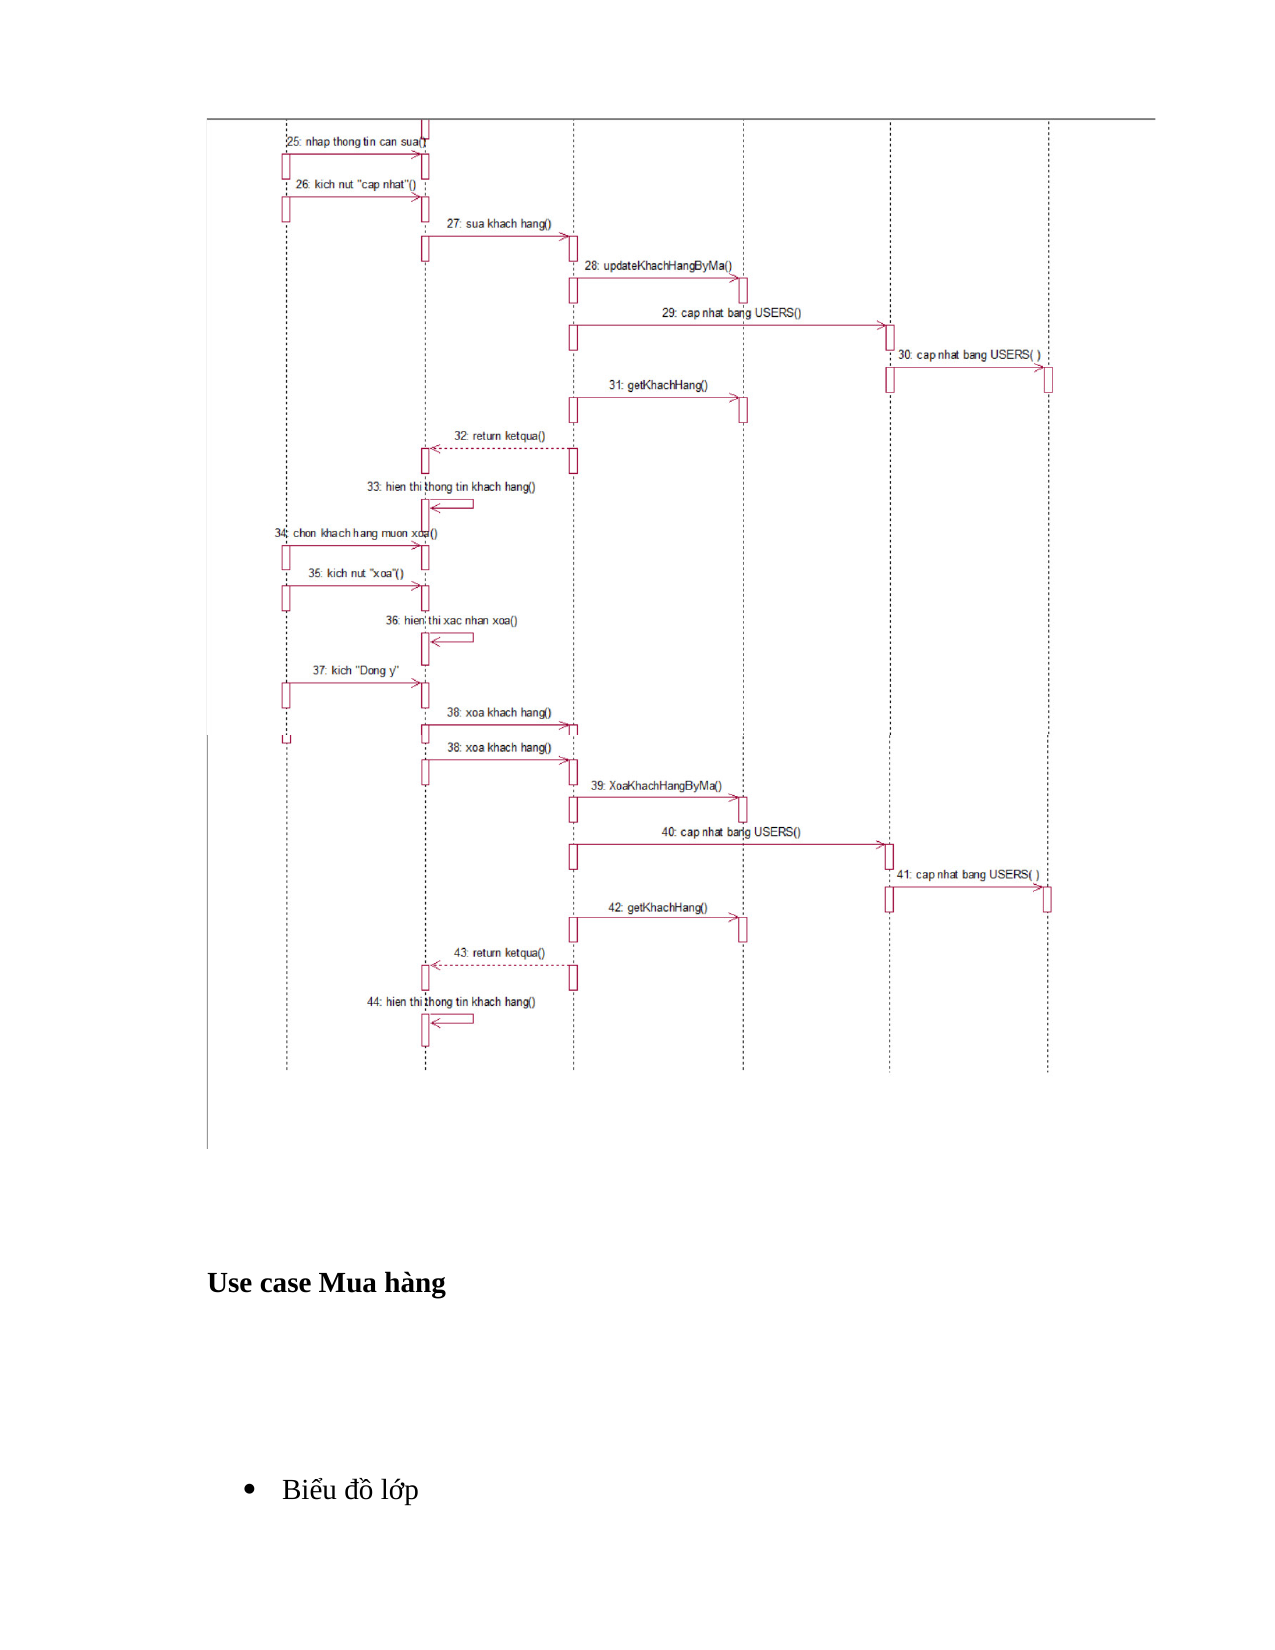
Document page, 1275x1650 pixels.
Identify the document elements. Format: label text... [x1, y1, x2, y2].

picture [206, 118, 1156, 1149]
subtitle Use case Mua hàng [207, 1265, 1157, 1299]
list Biểu đồ lớp [244, 1472, 1157, 1506]
